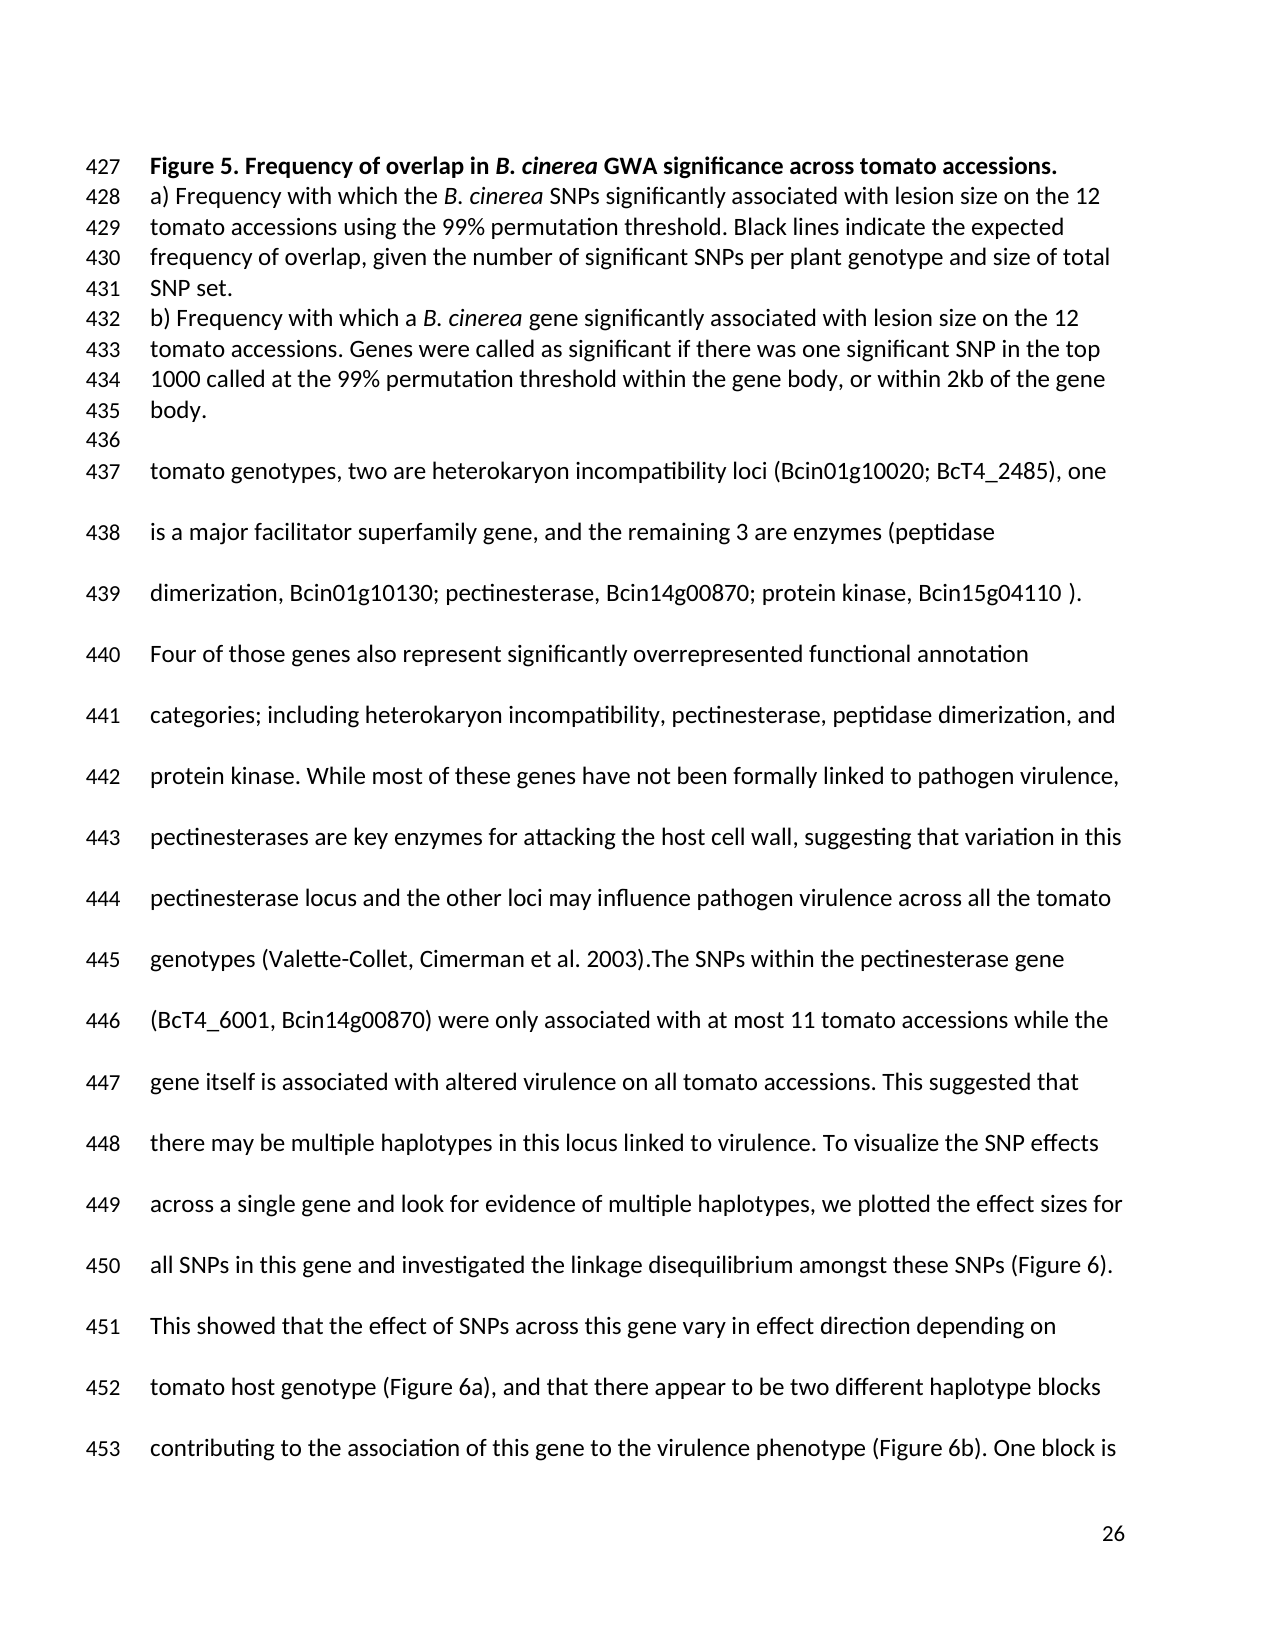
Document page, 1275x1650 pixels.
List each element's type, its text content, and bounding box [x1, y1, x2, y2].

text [150, 455, 1125, 1462]
text a) Frequency with which the B. cinerea SNPs significantly associated with lesion size on the 12 tomato accessions using the 99% permutation threshold. Black lines indicate the expected frequency of overlap, given the number of significant SNPs per plant genotype and size of total SNP set. [150, 181, 1125, 303]
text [150, 150, 1125, 181]
text b) Frequency with which a B. cinerea gene significantly associated with lesion size on the 12 tomato accessions. Genes were called as significant if there was one significant SNP in the top 1000 called at the 99% permutation threshold within the gene body, or within 2kb of the gene body. [150, 303, 1125, 425]
